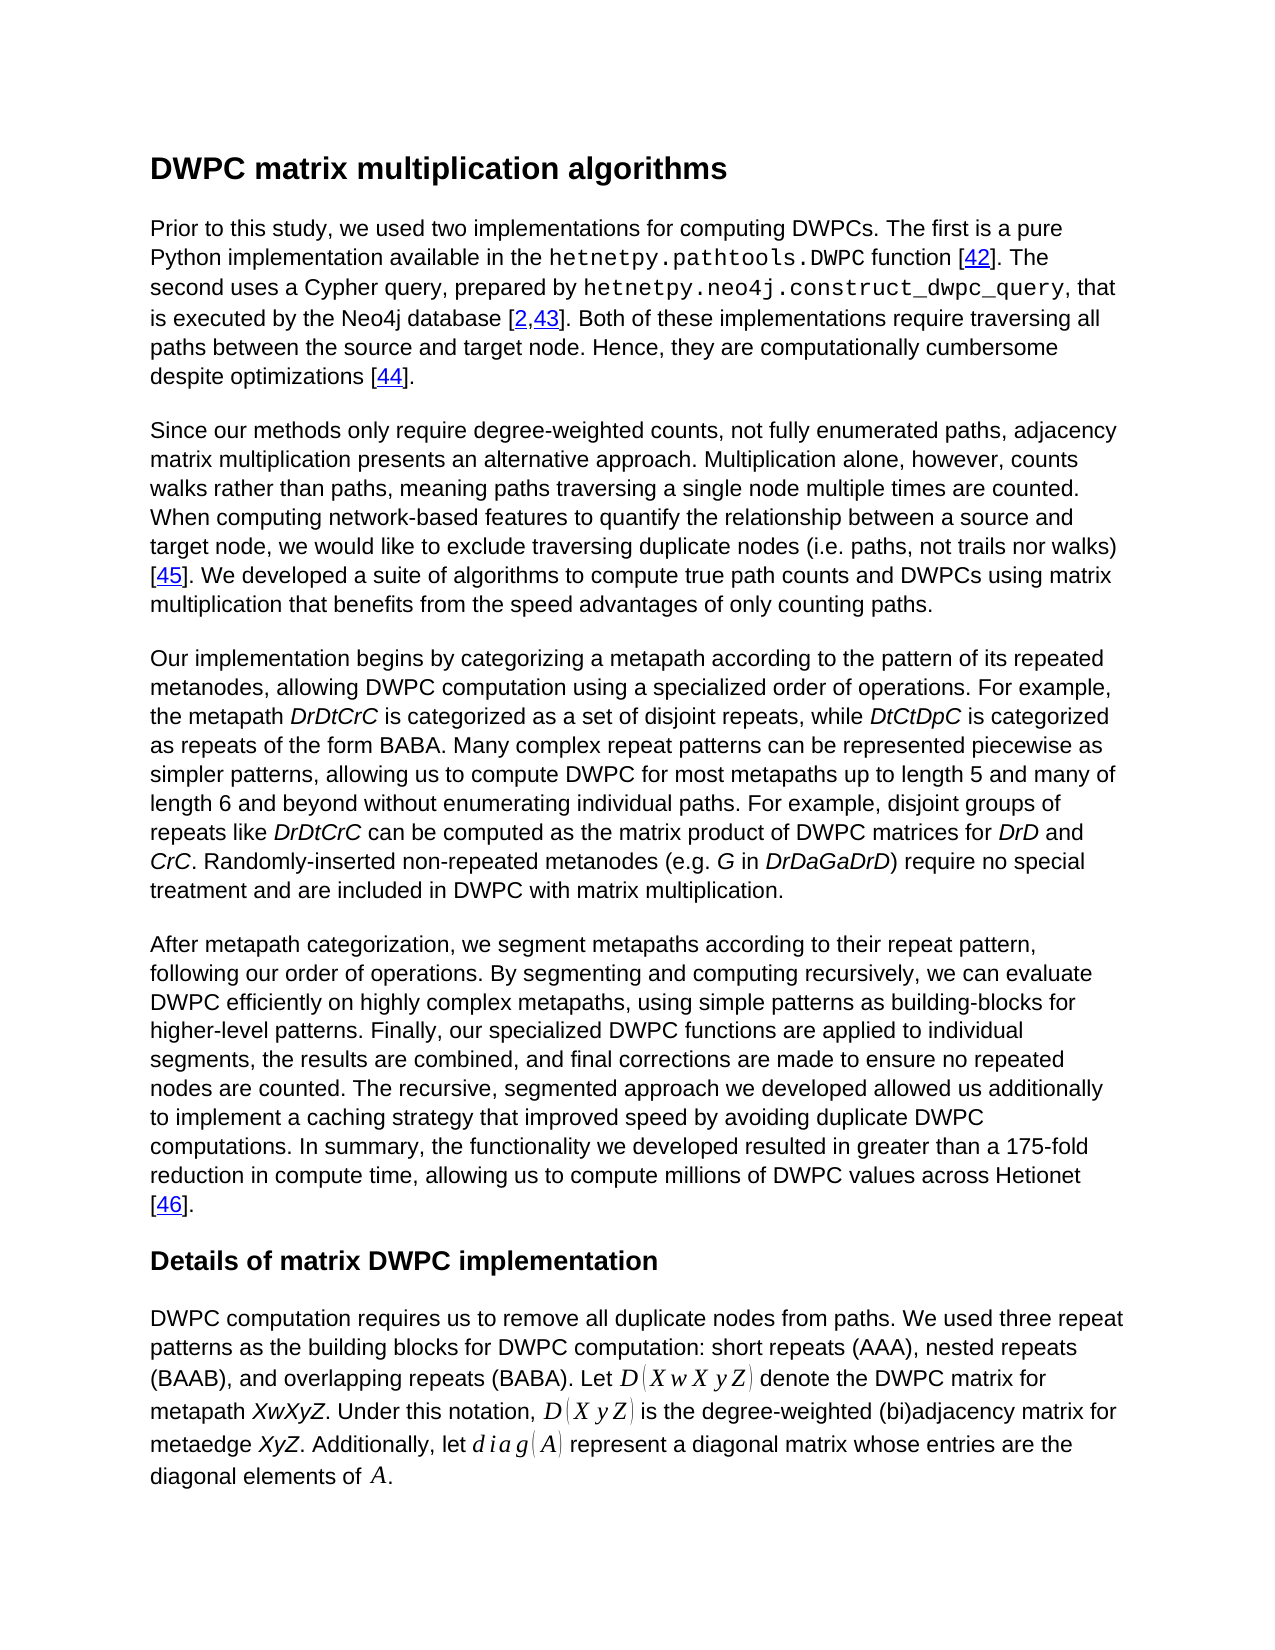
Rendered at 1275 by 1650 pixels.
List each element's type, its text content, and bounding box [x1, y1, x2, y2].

text DWPC computation requires us to remove all duplicate nodes from paths. We used three repeat patterns as the building blocks for DWPC computation: short repeats (AAA), nested repeats (BAAB), and overlapping repeats (BABA). Let denote the DWPC matrix for metapath XwXyZ. Under this notation, is the degree-weighted (bi)adjacency matrix for metaedge XyZ. Additionally, let represent a diagonal matrix whose entries are the diagonal elements of . [150, 1304, 1125, 1490]
text Our implementation begins by categorizing a metapath according to the pattern of its repeated metanodes, allowing DWPC computation using a specialized order of operations. For example, the metapath DrDtCrC is categorized as a set of disjoint repeats, while DtCtDpC is categorized as repeats of the form BABA. Many complex repeat patterns can be represented piecewise as simpler patterns, allowing us to compute DWPC for most metapaths up to length 5 and many of length 6 and beyond without enumerating individual paths. For example, disjoint groups of repeats like DrDtCrC can be computed as the matrix product of DWPC matrices for DrD and CrC. Randomly-inserted non-repeated metanodes (e.g. G in DrDaGaDrD) require no special treatment and are included in DWPC with matrix multiplication. [150, 645, 1125, 903]
subtitle DWPC matrix multiplication algorithms [150, 150, 1125, 186]
text Since our methods only require degree-weighted counts, not fully enumerated paths, adjacency matrix multiplication presents an alternative approach. Multiplication alone, however, counts walks rather than paths, meaning paths traversing a single node multiple times are counted. When computing network-based features to quantify the relationship between a source and target node, we would like to exclude traversing duplicate nodes (i.e. paths, not trails nor walks) [45]. We developed a suite of algorithms to compute true path counts and DWPCs using matrix multiplication that benefits from the speed advantages of only counting paths. [150, 417, 1125, 617]
text After metapath categorization, we segment metapaths according to their repeat pattern, following our order of operations. By segmenting and computing recursively, we can evaluate DWPC efficiently on highly complex metapaths, using simple patterns as building-blocks for higher-level patterns. Finally, our specialized DWPC functions are applied to individual segments, the results are combined, and final corrections are made to ensure no repeated nodes are counted. The recursive, segmented approach we developed allowed us additionally to implement a caching strategy that improved speed by avoiding duplicate DWPC computations. In summary, the functionality we developed resulted in greater than a 175-fold reduction in compute time, allowing us to compute millions of DWPC values across Hetionet [46]. [150, 931, 1125, 1217]
text Prior to this study, we used two implementations for computing DWPCs. The first is a pure Python implementation available in the hetnetpy.pathtools.DWPC function [42]. The second uses a Cypher query, prepared by hetnetpy.neo4j.construct_dwpc_query, that is executed by the Neo4j database [2,43]. Both of these implementations require traversing all paths between the source and target node. Hence, they are computationally cumbersome despite optimizations [44]. [150, 214, 1125, 389]
subtitle Details of matrix DWPC implementation [150, 1245, 1125, 1276]
